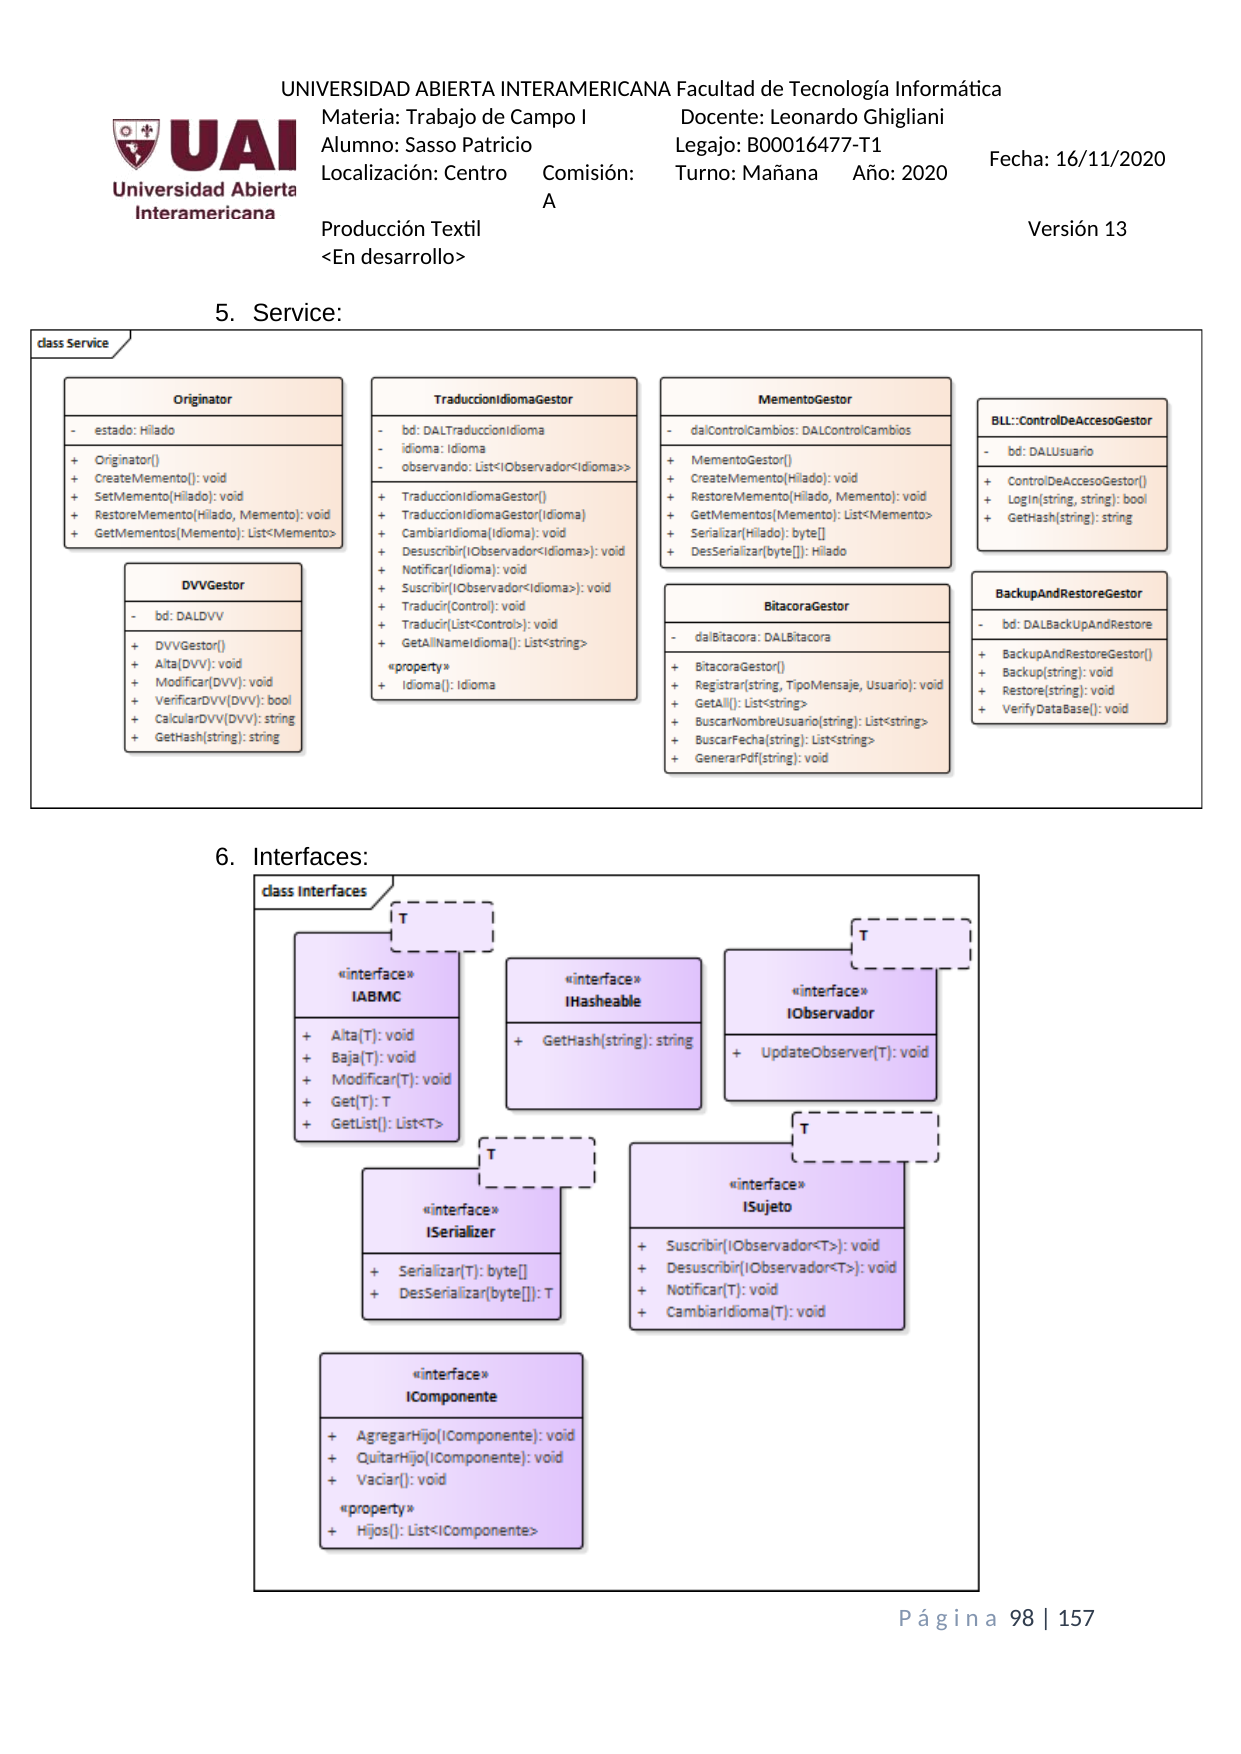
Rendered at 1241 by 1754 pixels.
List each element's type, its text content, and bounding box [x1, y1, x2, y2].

picture [29, 329, 1203, 809]
list Service: [215, 298, 1122, 327]
picture [112, 119, 297, 219]
picture [252, 873, 980, 1592]
list Interfaces: [215, 842, 1122, 871]
